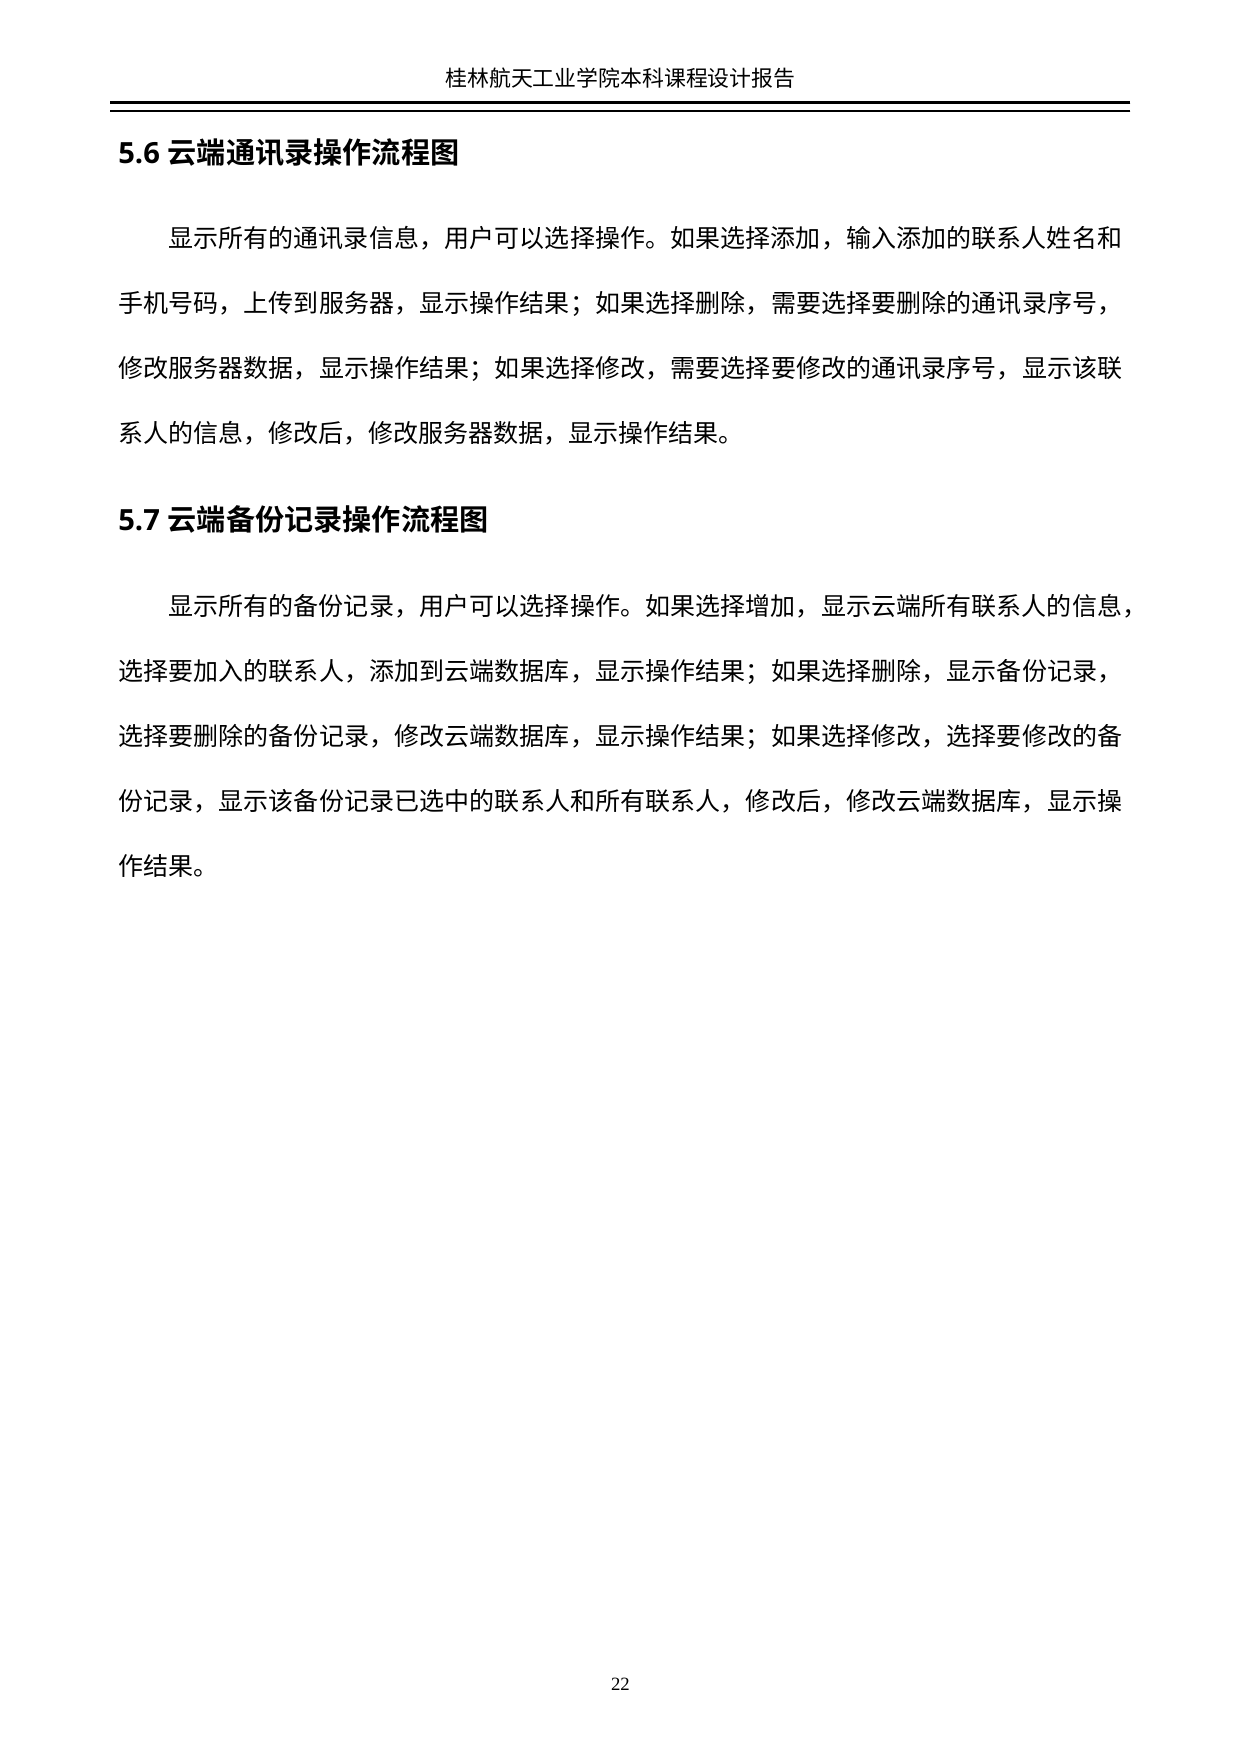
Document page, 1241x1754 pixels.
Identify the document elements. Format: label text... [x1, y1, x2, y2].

list 显示所有的备份记录，用户可以选择操作。如果选择增加，显示云端所有联系人的信息，选择要加入的联系人，添加到云端数据库，显示操作结果；如果选择删除，显示备份记录，选择要删除的备份记录，修改云端数据库，显示操作结果；如果选择修改，选择要修改的备份记录，显示该备份记录已选中的联系人和所有联系人，修改后，修改云端数据库，显示操作结果。 [118, 572, 1122, 897]
subtitle 5.6 云端通讯录操作流程图 [118, 129, 1122, 172]
subtitle 5.7 云端备份记录操作流程图 [118, 497, 1122, 539]
list 显示所有的通讯录信息，用户可以选择操作。如果选择添加，输入添加的联系人姓名和手机号码，上传到服务器，显示操作结果；如果选择删除，需要选择要删除的通讯录序号，修改服务器数据，显示操作结果；如果选择修改，需要选择要修改的通讯录序号，显示该联系人的信息，修改后，修改服务器数据，显示操作结果。 [118, 204, 1122, 464]
